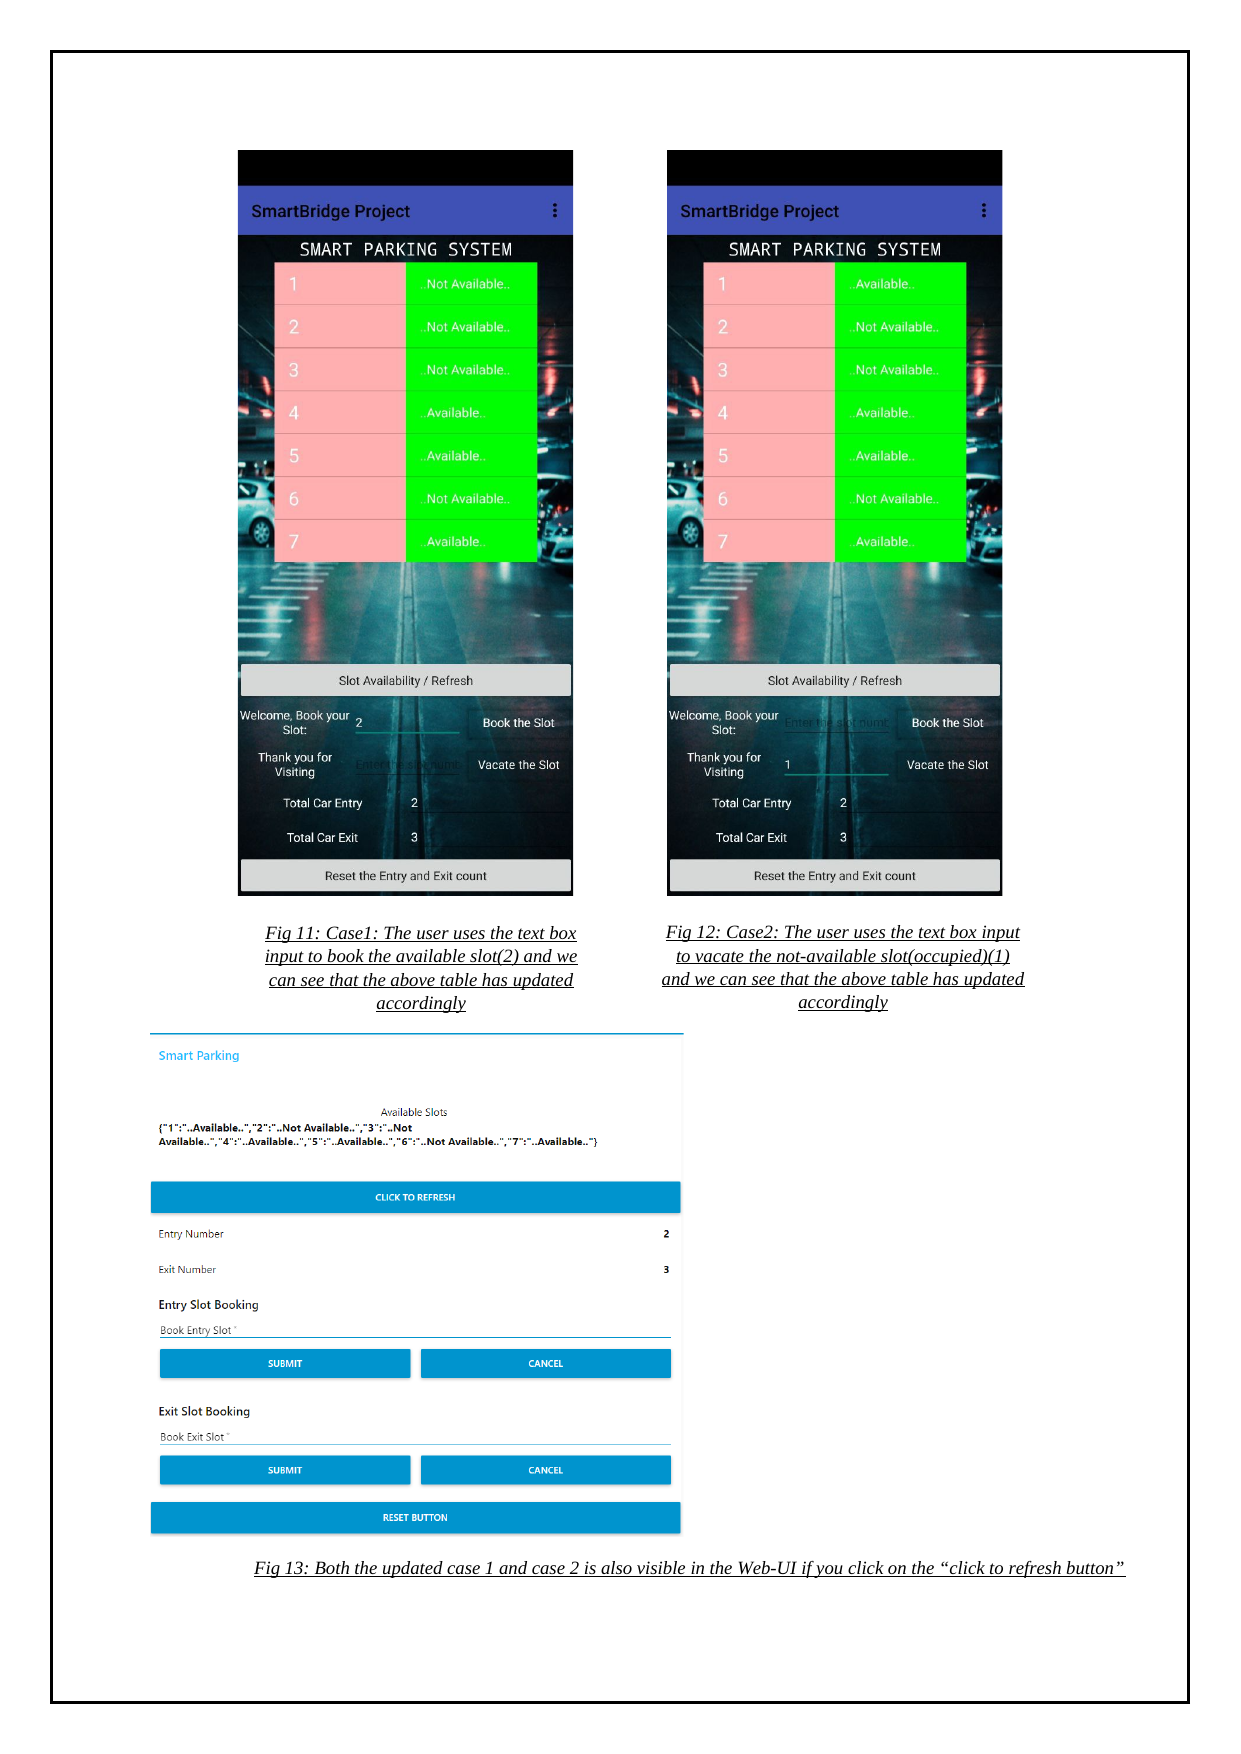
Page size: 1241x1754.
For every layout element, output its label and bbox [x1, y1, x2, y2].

picture [237, 150, 574, 896]
picture [667, 150, 1003, 896]
picture [150, 1035, 684, 1537]
